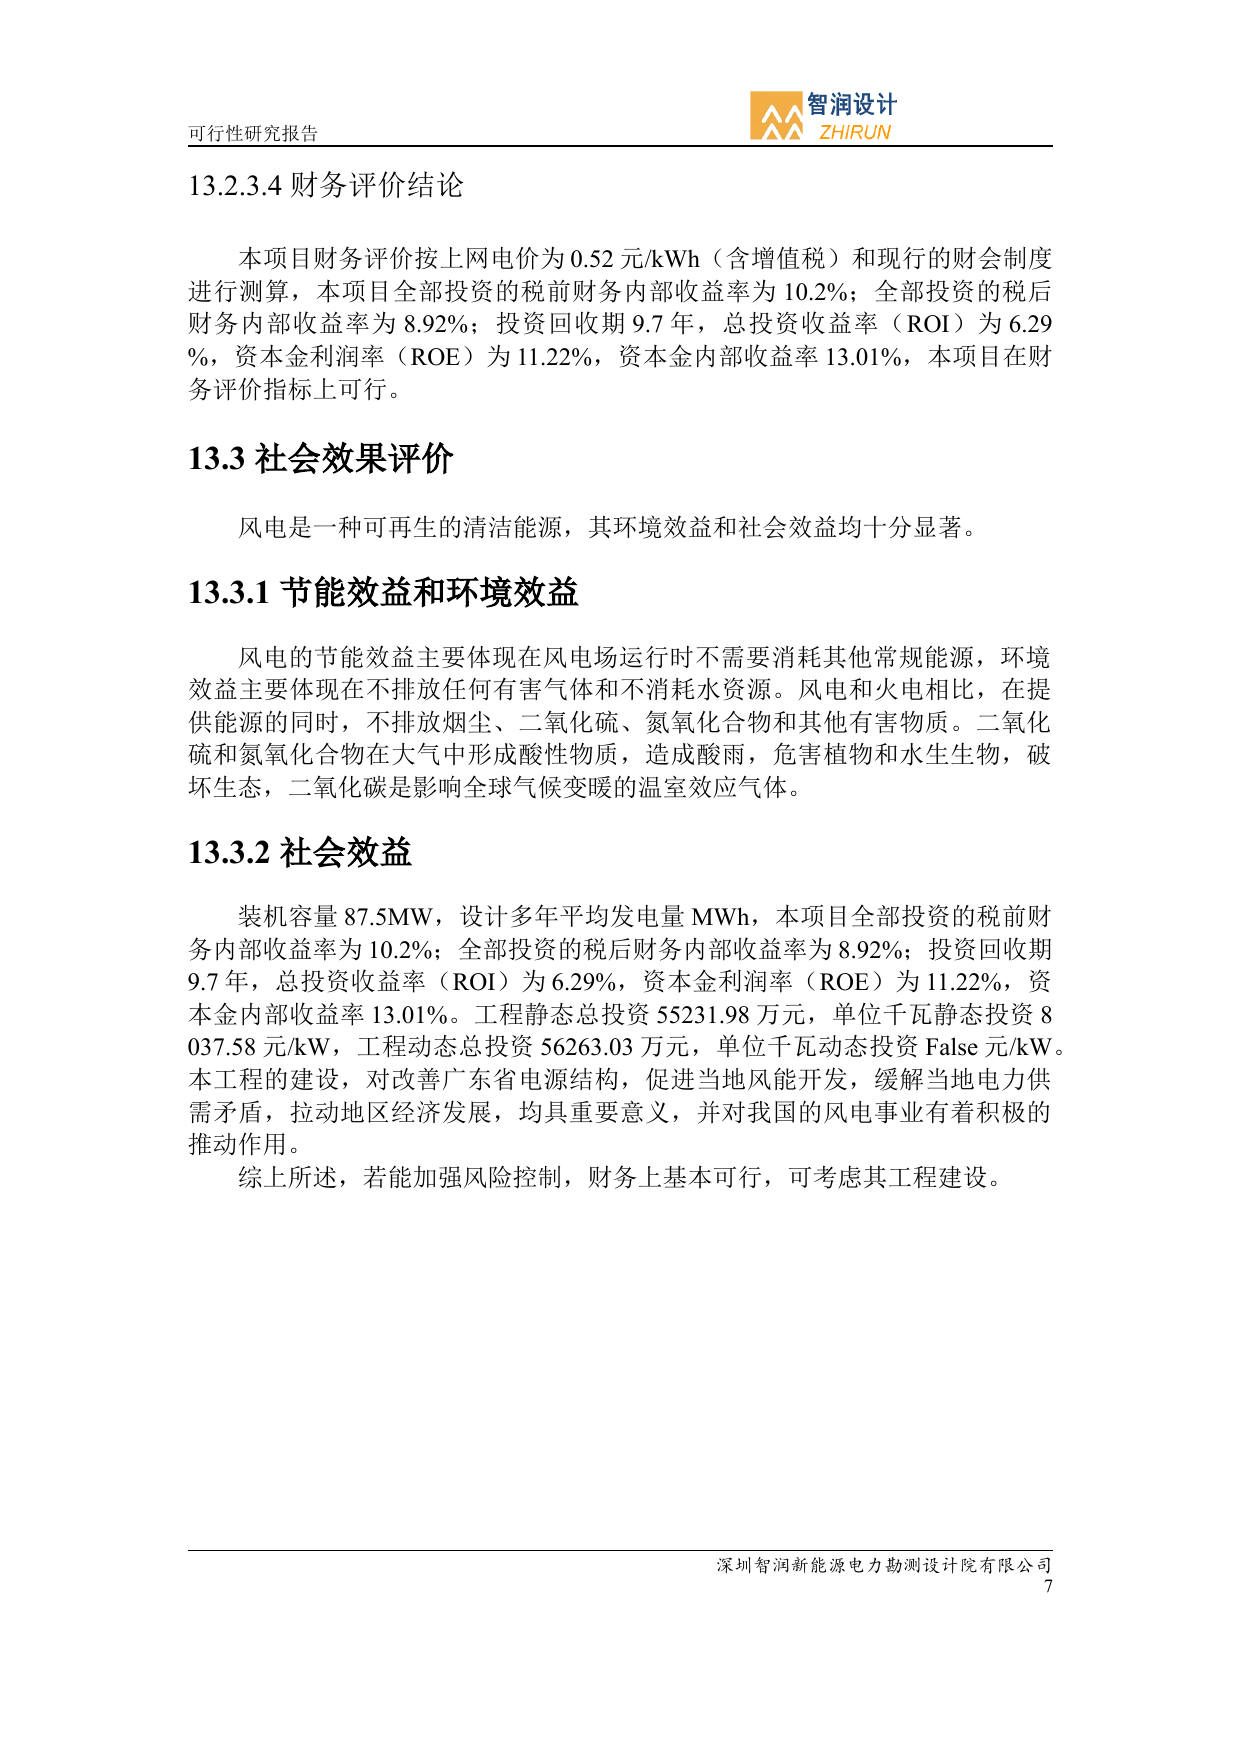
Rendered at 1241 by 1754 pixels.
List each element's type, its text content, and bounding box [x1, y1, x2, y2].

text 13.2.3.4 财务评价结论 [187, 151, 1053, 216]
text 13.3 社会效果评价 [187, 436, 1053, 477]
text 装机容量87.5MW，设计多年平均发电量MWh，本项目全部投资的税前财务内部收益率为10.2%；全部投资的税后财务内部收益率为8.92%；投资回收期9.7年，总投资收益率（ROI）为6.29%，资本金利润率（ROE）为11.22%，资本金内部收益率13.01%。工程静态总投资55231.98万元，单位千瓦静态投资8037.58元/kW，工程动态总投资56263.03万元，单位千瓦动态投资False元/kW。本工程的建设，对改善广东省电源结构，促进当地风能开发，缓解当地电力供需矛盾，拉动地区经济发展，均具重要意义，并对我国的风电事业有着积极的推动作用。 [187, 899, 1053, 1159]
text 风电是一种可再生的清洁能源，其环境效益和社会效益均十分显著。 [187, 509, 1053, 542]
text 综上所述，若能加强风险控制，财务上基本可行，可考虑其工程建设。 [187, 1159, 1053, 1192]
text 风电的节能效益主要体现在风电场运行时不需要消耗其他常规能源，环境效益主要体现在不排放任何有害气体和不消耗水资源。风电和火电相比，在提供能源的同时，不排放烟尘、二氧化硫、氮氧化合物和其他有害物质。二氧化硫和氮氧化合物在大气中形成酸性物质，造成酸雨，危害植物和水生生物，破坏生态，二氧化碳是影响全球气候变暖的温室效应气体。 [187, 639, 1053, 802]
text 13.3.1 节能效益和环境效益 [187, 558, 1053, 623]
text 本项目财务评价按上网电价为0.52元/kWh（含增值税）和现行的财会制度进行测算，本项目全部投资的税前财务内部收益率为10.2%；全部投资的税后财务内部收益率为8.92%；投资回收期9.7年，总投资收益率（ROI）为6.29%，资本金利润率（ROE）为11.22%，资本金内部收益率13.01%，本项目在财务评价指标上可行。 [187, 241, 1053, 404]
text 13.3.2 社会效益 [187, 818, 1053, 883]
picture [750, 88, 898, 141]
